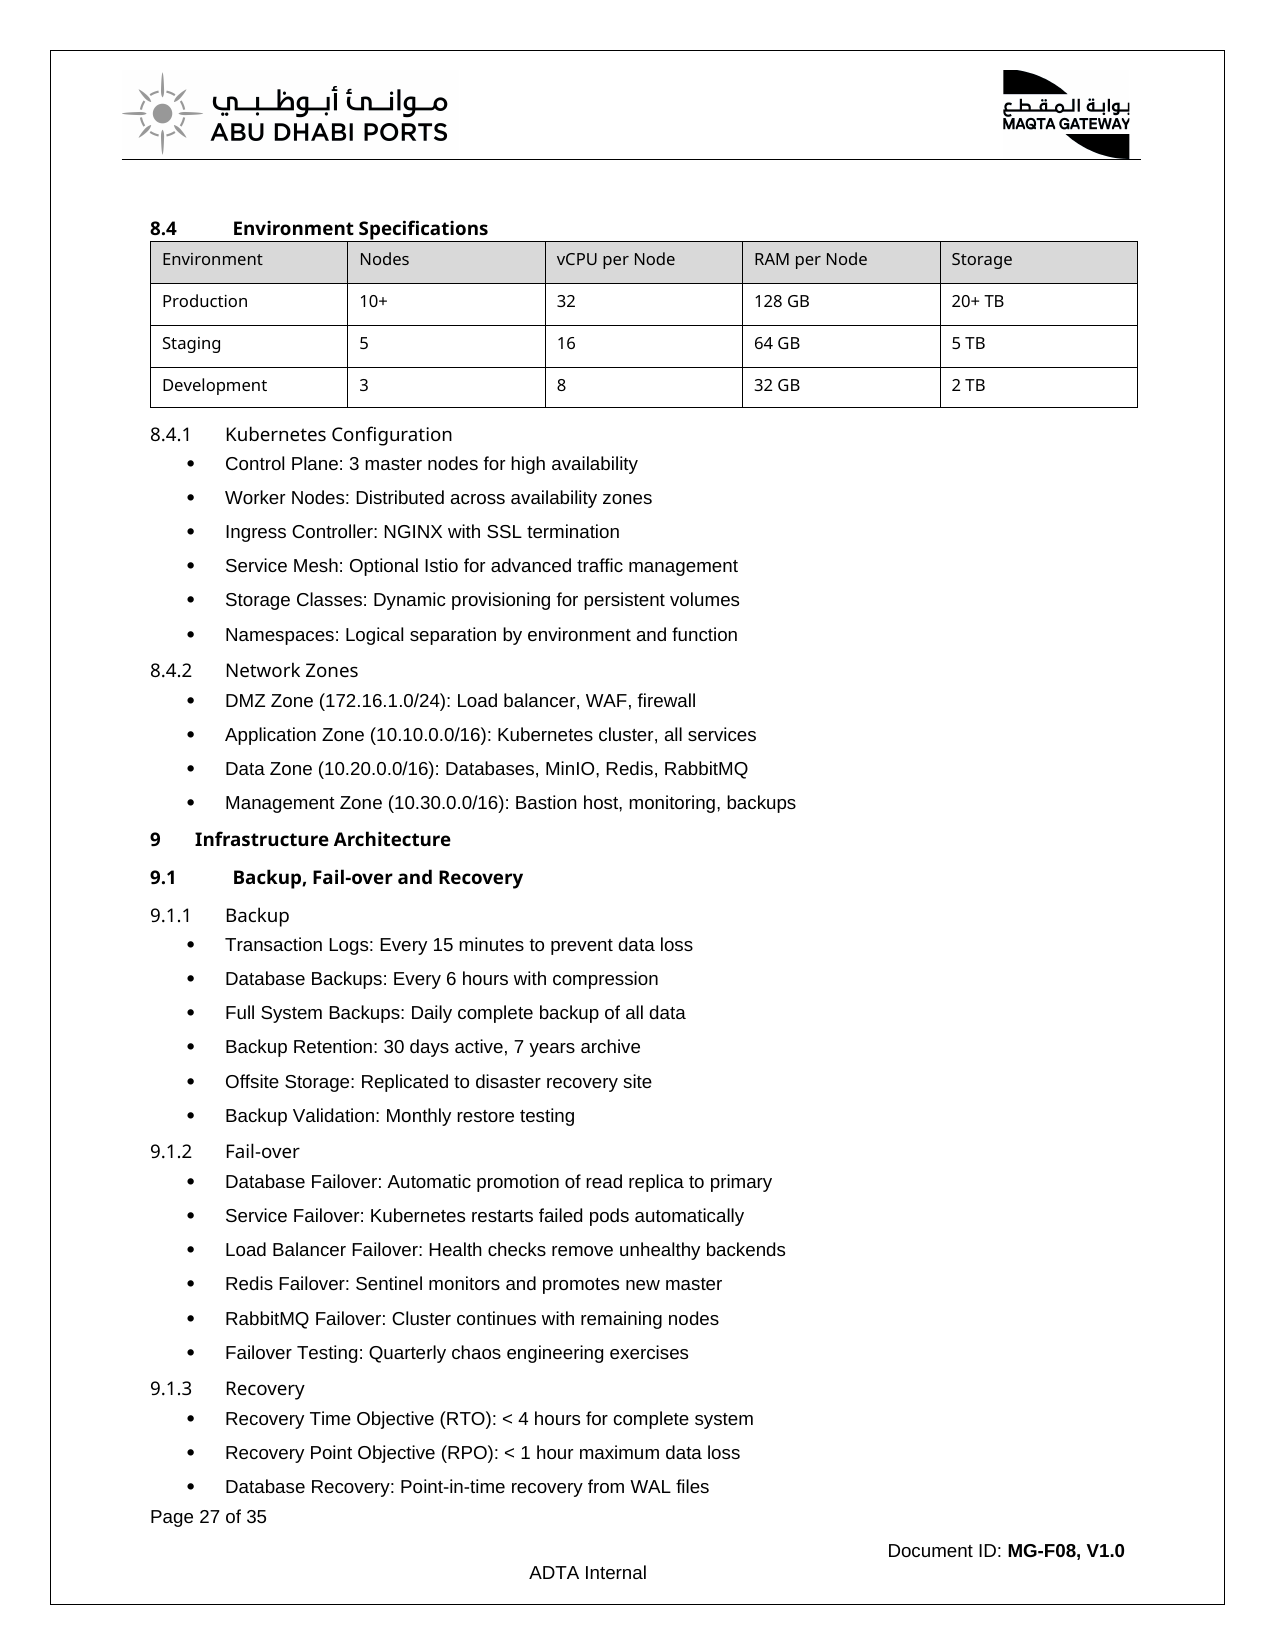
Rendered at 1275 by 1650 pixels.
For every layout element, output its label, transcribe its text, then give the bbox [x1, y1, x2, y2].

table_cell 2 TB [941, 368, 1137, 407]
list Backup Validation: Monthly restore testing [187, 1105, 1125, 1126]
table_cell 5 [348, 326, 545, 367]
table_cell Staging [151, 326, 347, 367]
list Database Failover: Automatic promotion of read replica to primary [187, 1171, 1125, 1192]
list Application Zone (10.10.0.0/16): Kubernetes cluster, all services [187, 723, 1125, 745]
list Worker Nodes: Distributed across availability zones [187, 487, 1125, 508]
list Storage Classes: Dynamic provisioning for persistent volumes [187, 589, 1125, 611]
table_header Storage [941, 242, 1137, 283]
table_cell Production [151, 284, 347, 325]
subtitle Kubernetes Configuration [150, 421, 1125, 446]
list Load Balancer Failover: Health checks remove unhealthy backends [187, 1239, 1125, 1261]
list Service Failover: Kubernetes restarts failed pods automatically [187, 1205, 1125, 1226]
subtitle Network Zones [150, 658, 1125, 683]
subtitle Backup, Fail-over and Recovery [150, 864, 1125, 889]
list Service Mesh: Optional Istio for advanced traffic management [187, 555, 1125, 577]
picture [121, 70, 459, 159]
list Namespaces: Logical separation by environment and function [187, 623, 1125, 645]
table_cell 64 GB [743, 326, 940, 367]
table_cell 128 GB [743, 284, 940, 325]
list RabbitMQ Failover: Cluster continues with remaining nodes [187, 1307, 1125, 1329]
subtitle Recovery [150, 1376, 1125, 1401]
table_header Environment [151, 242, 347, 283]
list DMZ Zone (172.16.1.0/24): Load balancer, WAF, firewall [187, 689, 1125, 711]
table_cell 8 [546, 368, 742, 407]
table_cell 3 [348, 368, 545, 407]
list Ingress Controller: NGINX with SSL termination [187, 521, 1125, 543]
table_cell 32 GB [743, 368, 940, 407]
list Redis Failover: Sentinel monitors and promotes new master [187, 1273, 1125, 1295]
table_header Nodes [348, 242, 545, 283]
subtitle Fail-over [150, 1139, 1125, 1164]
list Backup Retention: 30 days active, 7 years archive [187, 1036, 1125, 1058]
list Database Recovery: Point-in-time recovery from WAL files [187, 1476, 1125, 1497]
list Recovery Time Objective (RTO): < 4 hours for complete system [187, 1407, 1125, 1429]
list Failover Testing: Quarterly chaos engineering exercises [187, 1341, 1125, 1363]
list Data Zone (10.20.0.0/16): Databases, MinIO, Redis, RabbitMQ [187, 758, 1125, 779]
list Recovery Point Objective (RPO): < 1 hour maximum data loss [187, 1442, 1125, 1463]
table_header vCPU per Node [546, 242, 742, 283]
table_cell 20+ TB [941, 284, 1137, 325]
list Database Backups: Every 6 hours with compression [187, 968, 1125, 990]
table_cell 5 TB [941, 326, 1137, 367]
list Full System Backups: Daily complete backup of all data [187, 1002, 1125, 1024]
picture [1003, 70, 1130, 159]
subtitle Backup [150, 902, 1125, 928]
table_cell 32 [546, 284, 742, 325]
table_cell 10+ [348, 284, 545, 325]
subtitle Environment Specifications [150, 215, 1125, 241]
list Transaction Logs: Every 15 minutes to prevent data loss [187, 934, 1125, 956]
table_header RAM per Node [743, 242, 940, 283]
list Control Plane: 3 master nodes for high availability [187, 453, 1125, 474]
subtitle Infrastructure Architecture [150, 826, 1125, 852]
table_cell Development [151, 368, 347, 407]
list Management Zone (10.30.0.0/16): Bastion host, monitoring, backups [187, 792, 1125, 813]
table_cell 16 [546, 326, 742, 367]
list Offsite Storage: Replicated to disaster recovery site [187, 1071, 1125, 1092]
